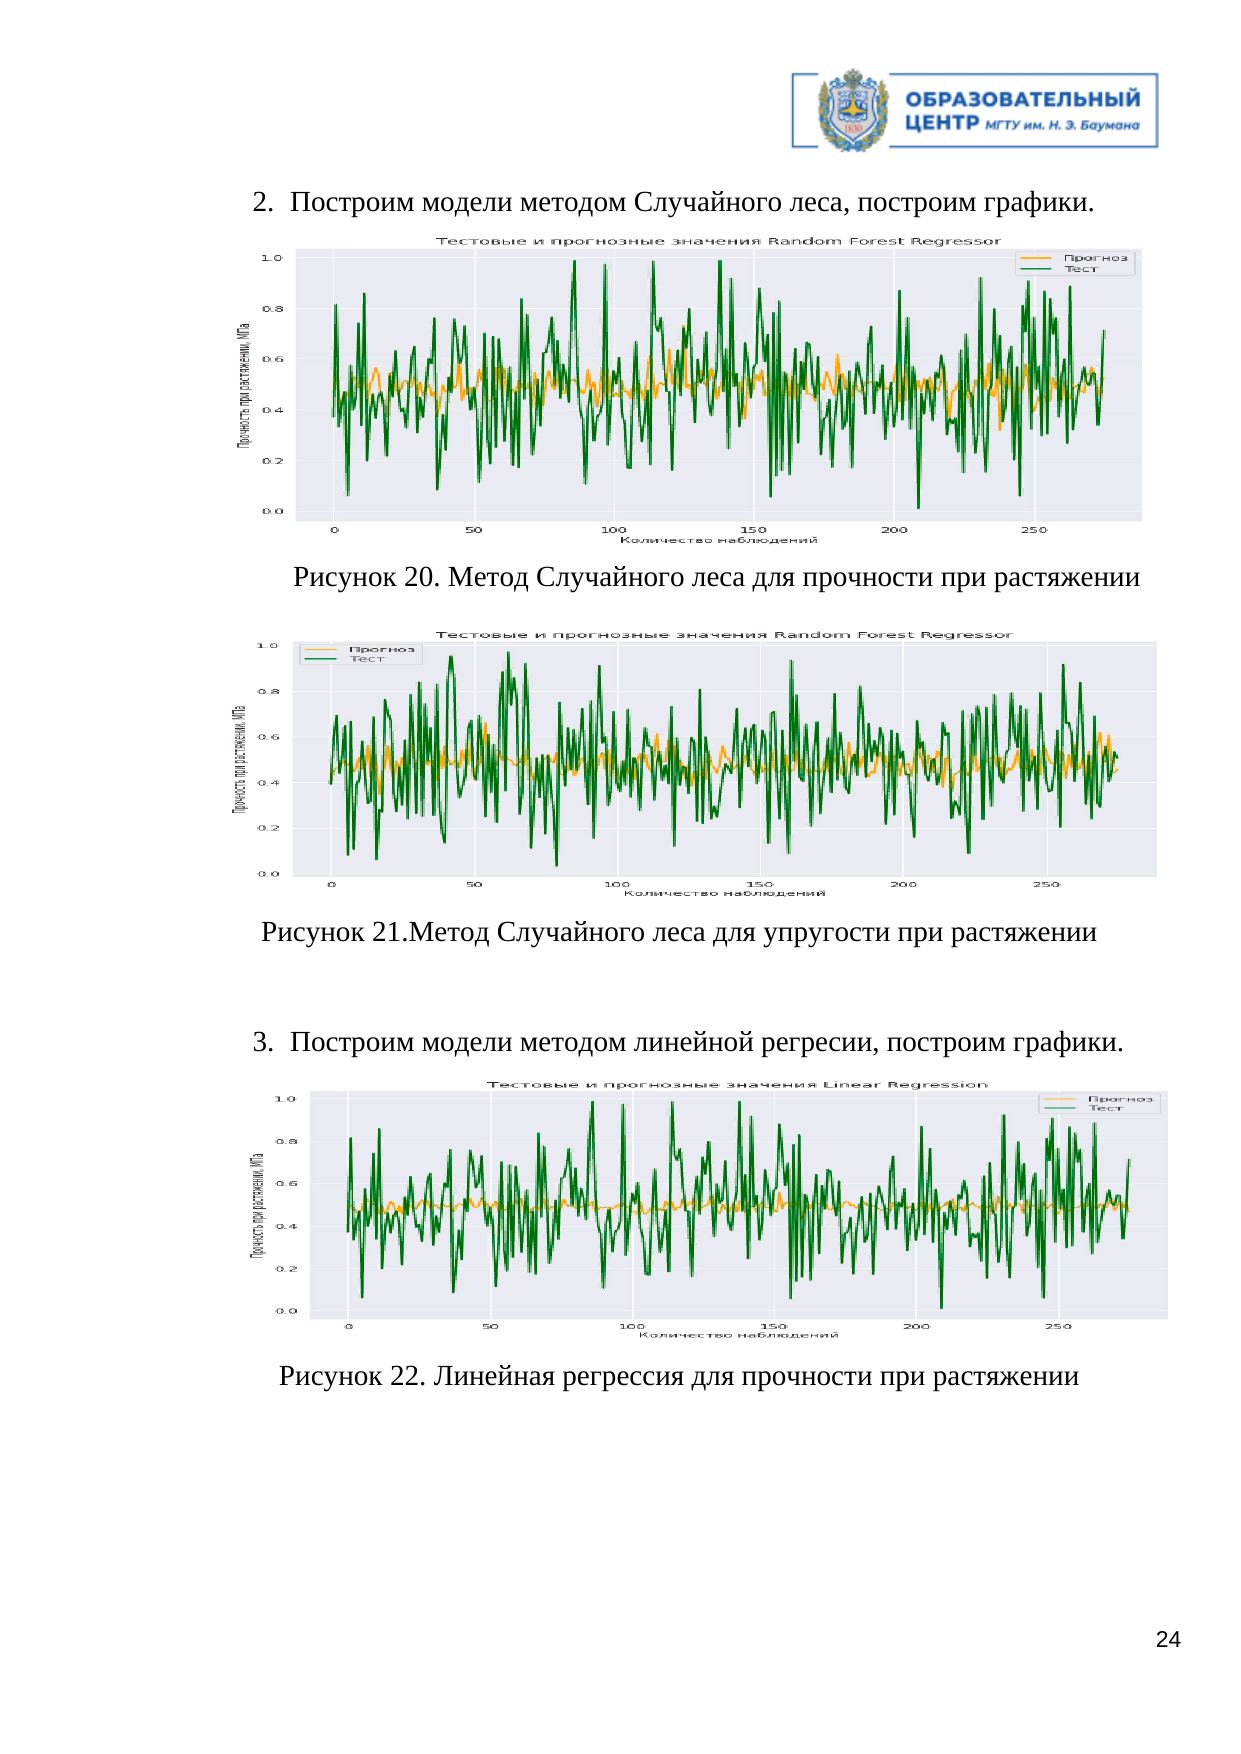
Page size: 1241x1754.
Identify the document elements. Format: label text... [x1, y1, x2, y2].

picture [761, 45, 1209, 168]
picture [177, 234, 1182, 547]
text Рисунок 20. Метод Случайного леса для прочности при растяжении [177, 559, 1181, 593]
list Построим модели методом Случайного леса, построим графики. [252, 118, 1181, 217]
picture [177, 1074, 1182, 1345]
text Рисунок 22. Линейная регрессия для прочности при растяжении [177, 1358, 1181, 1392]
text Рисунок 21.Метод Случайного леса для упругости при растяжении [177, 914, 1181, 947]
picture [177, 630, 1182, 901]
list Построим модели методом линейной регресии, построим графики. [252, 1024, 1181, 1058]
